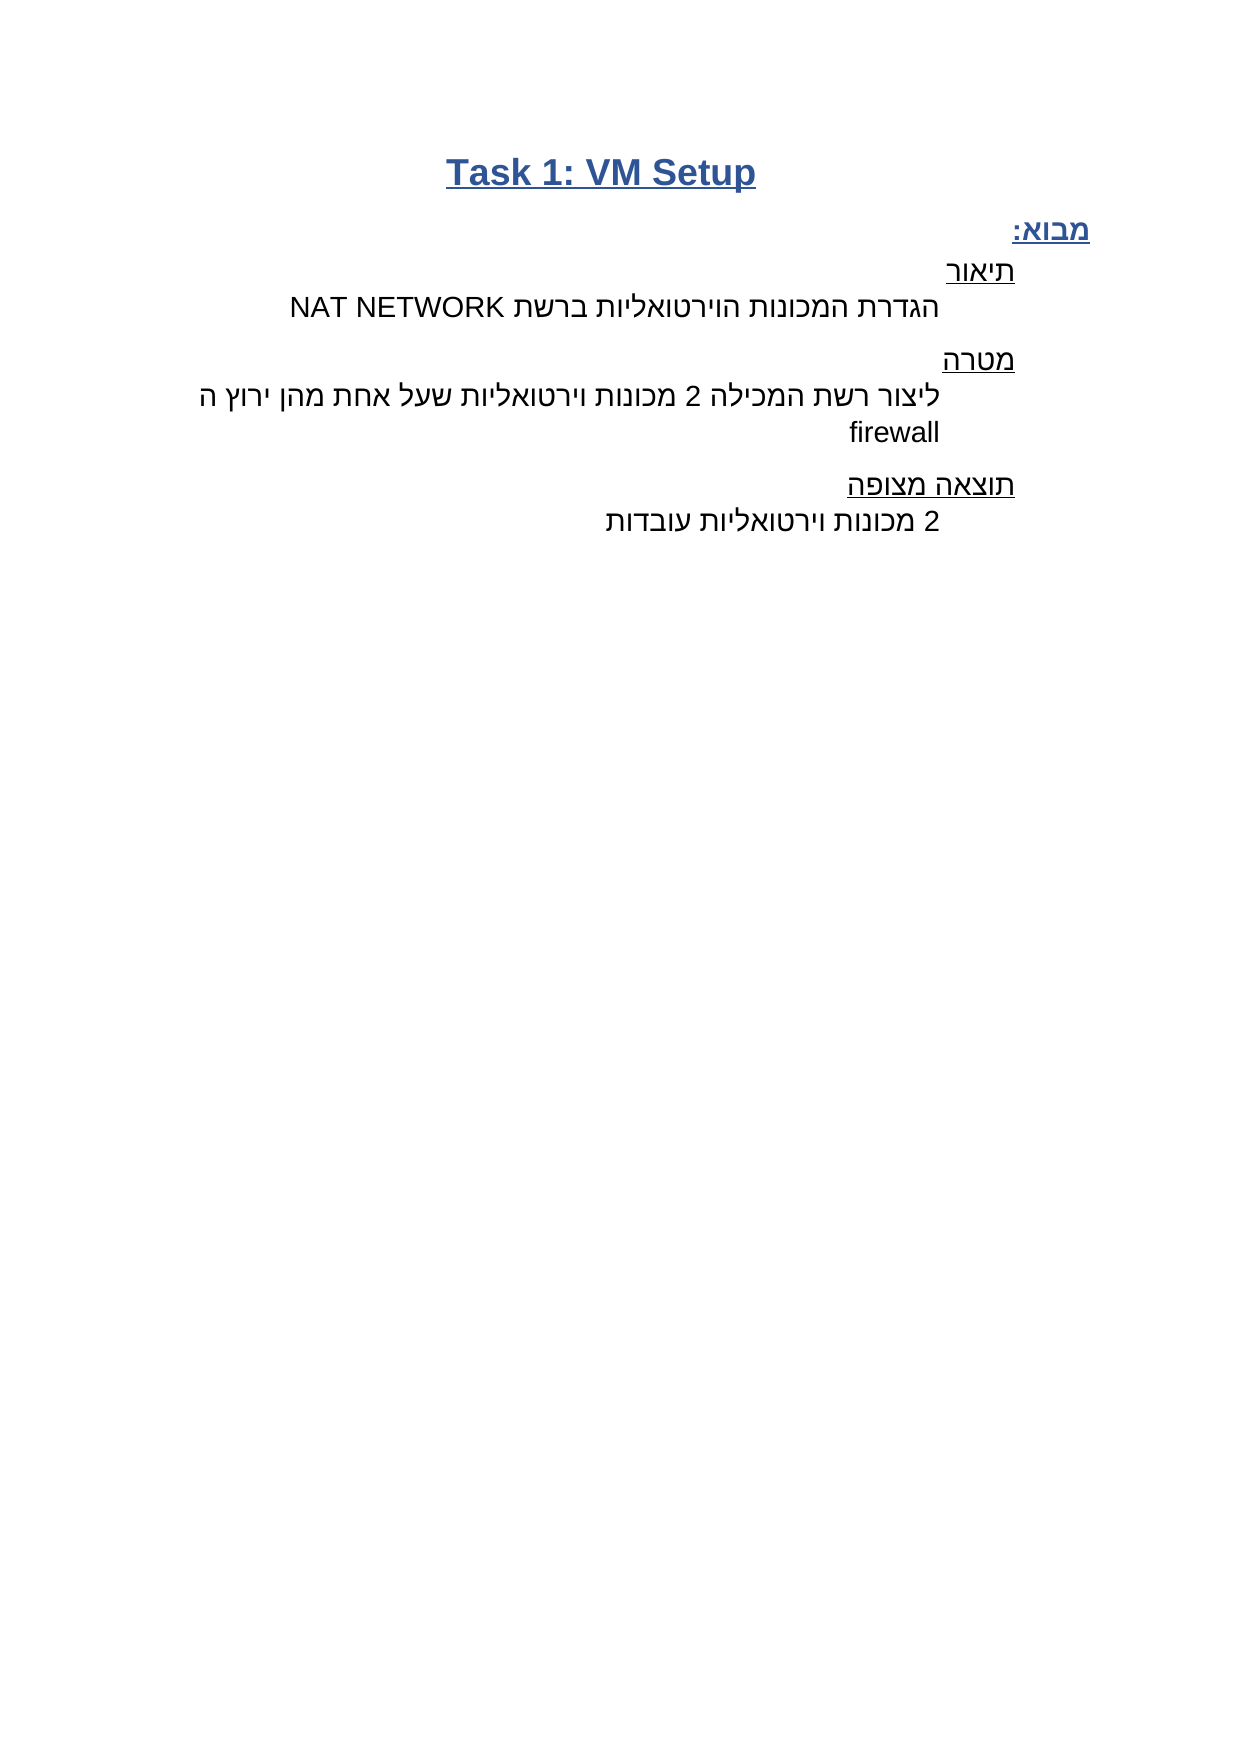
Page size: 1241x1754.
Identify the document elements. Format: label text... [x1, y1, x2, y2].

list הגדרת המכונות הוירטואליות ברשת NAT NETWORK [150, 290, 940, 323]
list 2 מכונות וירטואליות עובדות [150, 504, 940, 537]
subtitle מבוא: [150, 213, 1090, 247]
subtitle תיאור [150, 253, 1015, 287]
subtitle תוצאה מצופה [150, 468, 1015, 501]
list ליצור רשת המכילה 2 מכונות וירטואליות שעל אחת מהן ירוץ הfirewall [150, 379, 940, 448]
subtitle מטרה [150, 342, 1015, 376]
text Task 1: VM Setup [150, 150, 1053, 193]
